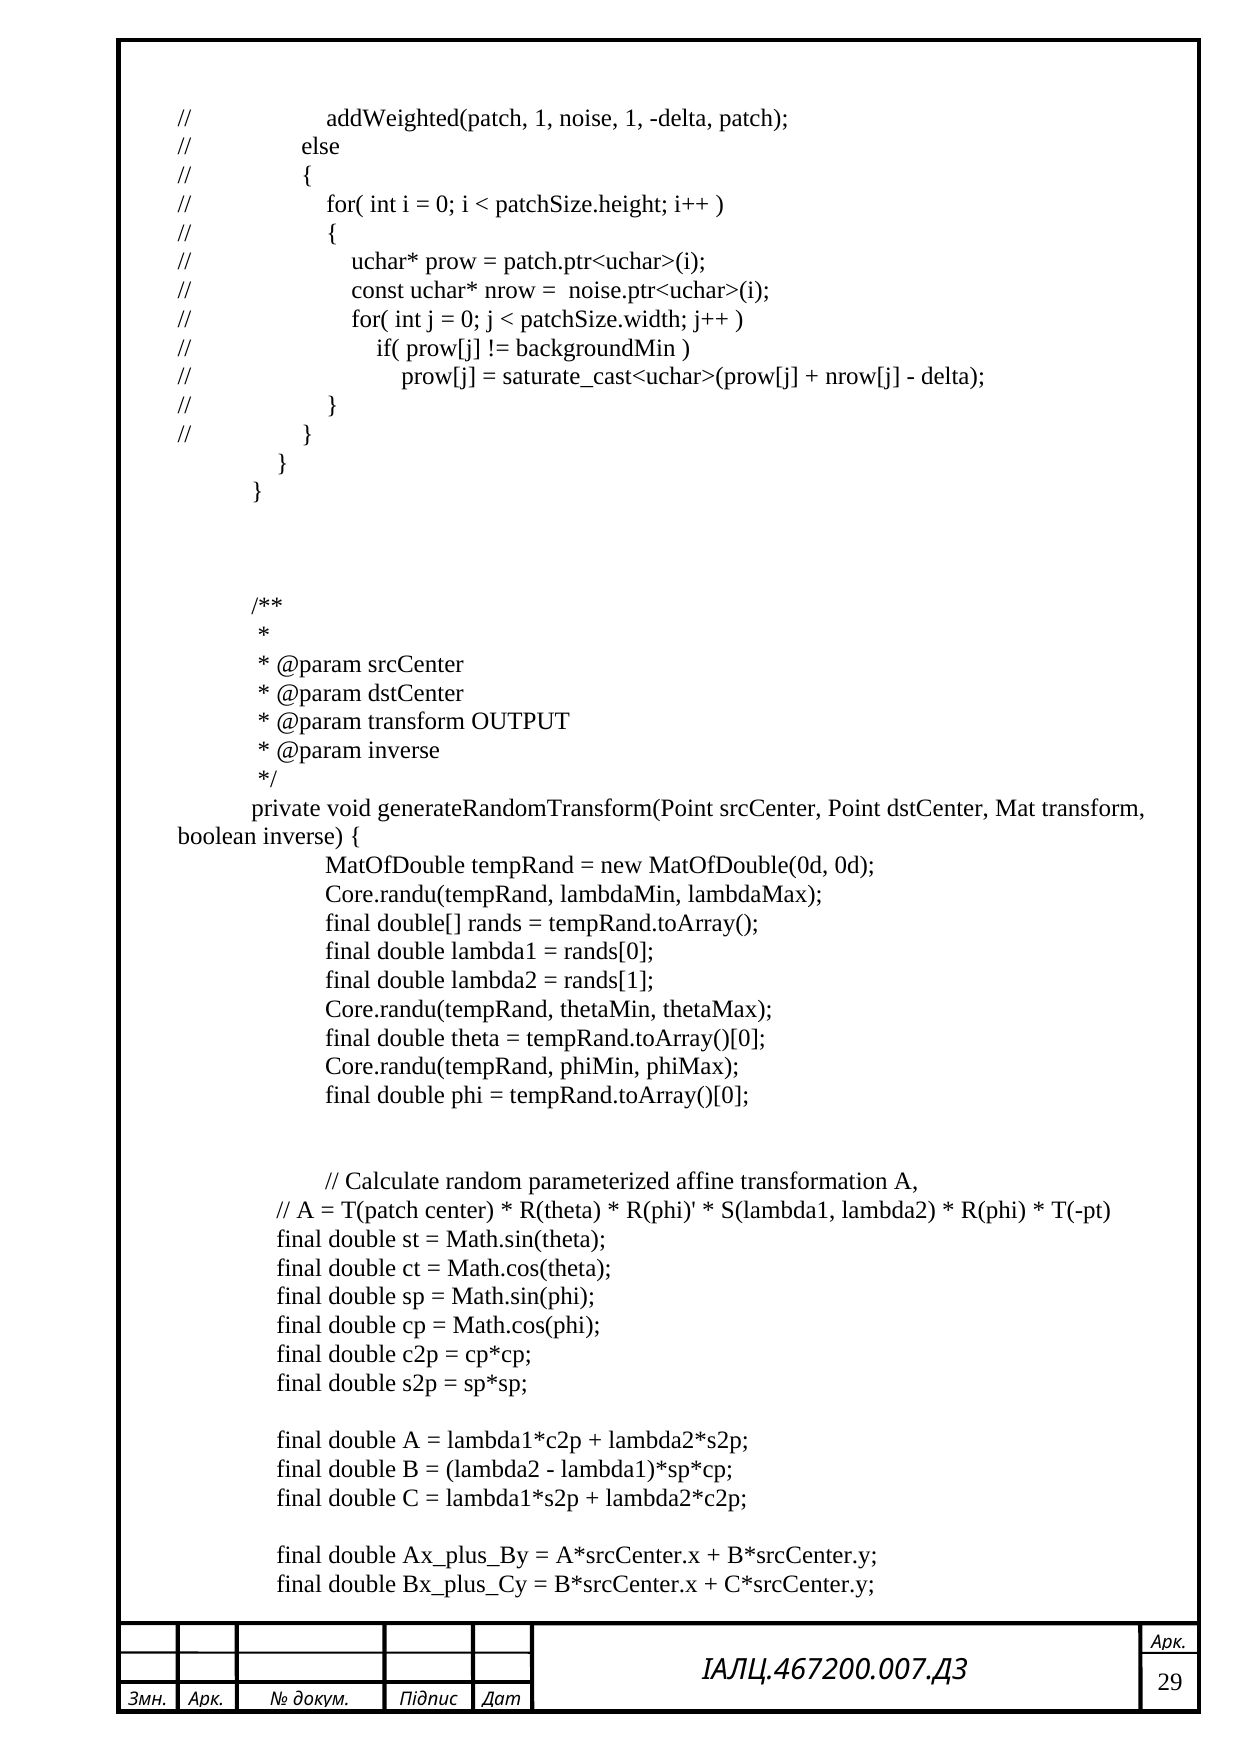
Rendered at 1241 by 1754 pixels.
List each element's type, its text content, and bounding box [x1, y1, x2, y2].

text // for( int i = 0; i < patchSize.height; i++ ) [177, 189, 1152, 218]
text final double lambda1 = rands[0]; [177, 936, 1152, 965]
text final double Ax_plus_By = A*srcCenter.x + B*srcCenter.y; [177, 1540, 1152, 1569]
text // else [177, 131, 1152, 160]
text // } [177, 419, 1152, 448]
text * @param transform OUTPUT [177, 706, 1152, 735]
text final double[] rands = tempRand.toArray(); [177, 908, 1152, 936]
text final double Bx_plus_Cy = B*srcCenter.x + C*srcCenter.y; [177, 1569, 1152, 1598]
text // { [177, 160, 1152, 189]
text * @param dstCenter [177, 678, 1152, 706]
text * @param srcCenter [177, 649, 1152, 678]
text final double ct = Math.cos(theta); [177, 1253, 1152, 1281]
text final double st = Math.sin(theta); [177, 1224, 1152, 1253]
text */ [177, 764, 1152, 793]
text MatOfDouble tempRand = new MatOfDouble(0d, 0d); [177, 850, 1152, 879]
text } [177, 448, 1152, 476]
text final double A = lambda1*c2p + lambda2*s2p; [177, 1425, 1152, 1454]
text Core.randu(tempRand, lambdaMin, lambdaMax); [177, 879, 1152, 908]
text // { [177, 218, 1152, 246]
text // Calculate random parameterized affine transformation A, [177, 1166, 1152, 1195]
text // uchar* prow = patch.ptr<uchar>(i); [177, 246, 1152, 275]
text * @param inverse [177, 735, 1152, 764]
text final double phi = tempRand.toArray()[0]; [177, 1080, 1152, 1109]
text final double C = lambda1*s2p + lambda2*c2p; [177, 1483, 1152, 1511]
text final double B = (lambda2 - lambda1)*sp*cp; [177, 1454, 1152, 1483]
text // } [177, 390, 1152, 419]
text Core.randu(tempRand, thetaMin, thetaMax); [177, 994, 1152, 1023]
text final double theta = tempRand.toArray()[0]; [177, 1023, 1152, 1051]
text final double sp = Math.sin(phi); [177, 1281, 1152, 1310]
text Core.randu(tempRand, phiMin, phiMax); [177, 1051, 1152, 1080]
text // if( prow[j] != backgroundMin ) [177, 333, 1152, 361]
text final double cp = Math.cos(phi); [177, 1310, 1152, 1339]
text // addWeighted(patch, 1, noise, 1, -delta, patch); [177, 103, 1152, 131]
text private void generateRandomTransform(Point srcCenter, Point dstCenter, Mat transform, boolean inverse) { [177, 793, 1152, 850]
text // for( int j = 0; j < patchSize.width; j++ ) [177, 304, 1152, 333]
text /** [177, 591, 1152, 620]
text final double s2p = sp*sp; [177, 1368, 1152, 1396]
text final double lambda2 = rands[1]; [177, 965, 1152, 994]
text // A = T(patch center) * R(theta) * R(phi)' * S(lambda1, lambda2) * R(phi) * T(-pt) [177, 1195, 1152, 1224]
text // const uchar* nrow = noise.ptr<uchar>(i); [177, 275, 1152, 304]
text // prow[j] = saturate_cast<uchar>(prow[j] + nrow[j] - delta); [177, 361, 1152, 390]
text final double c2p = cp*cp; [177, 1339, 1152, 1368]
text * [177, 620, 1152, 649]
text } [177, 476, 1152, 505]
